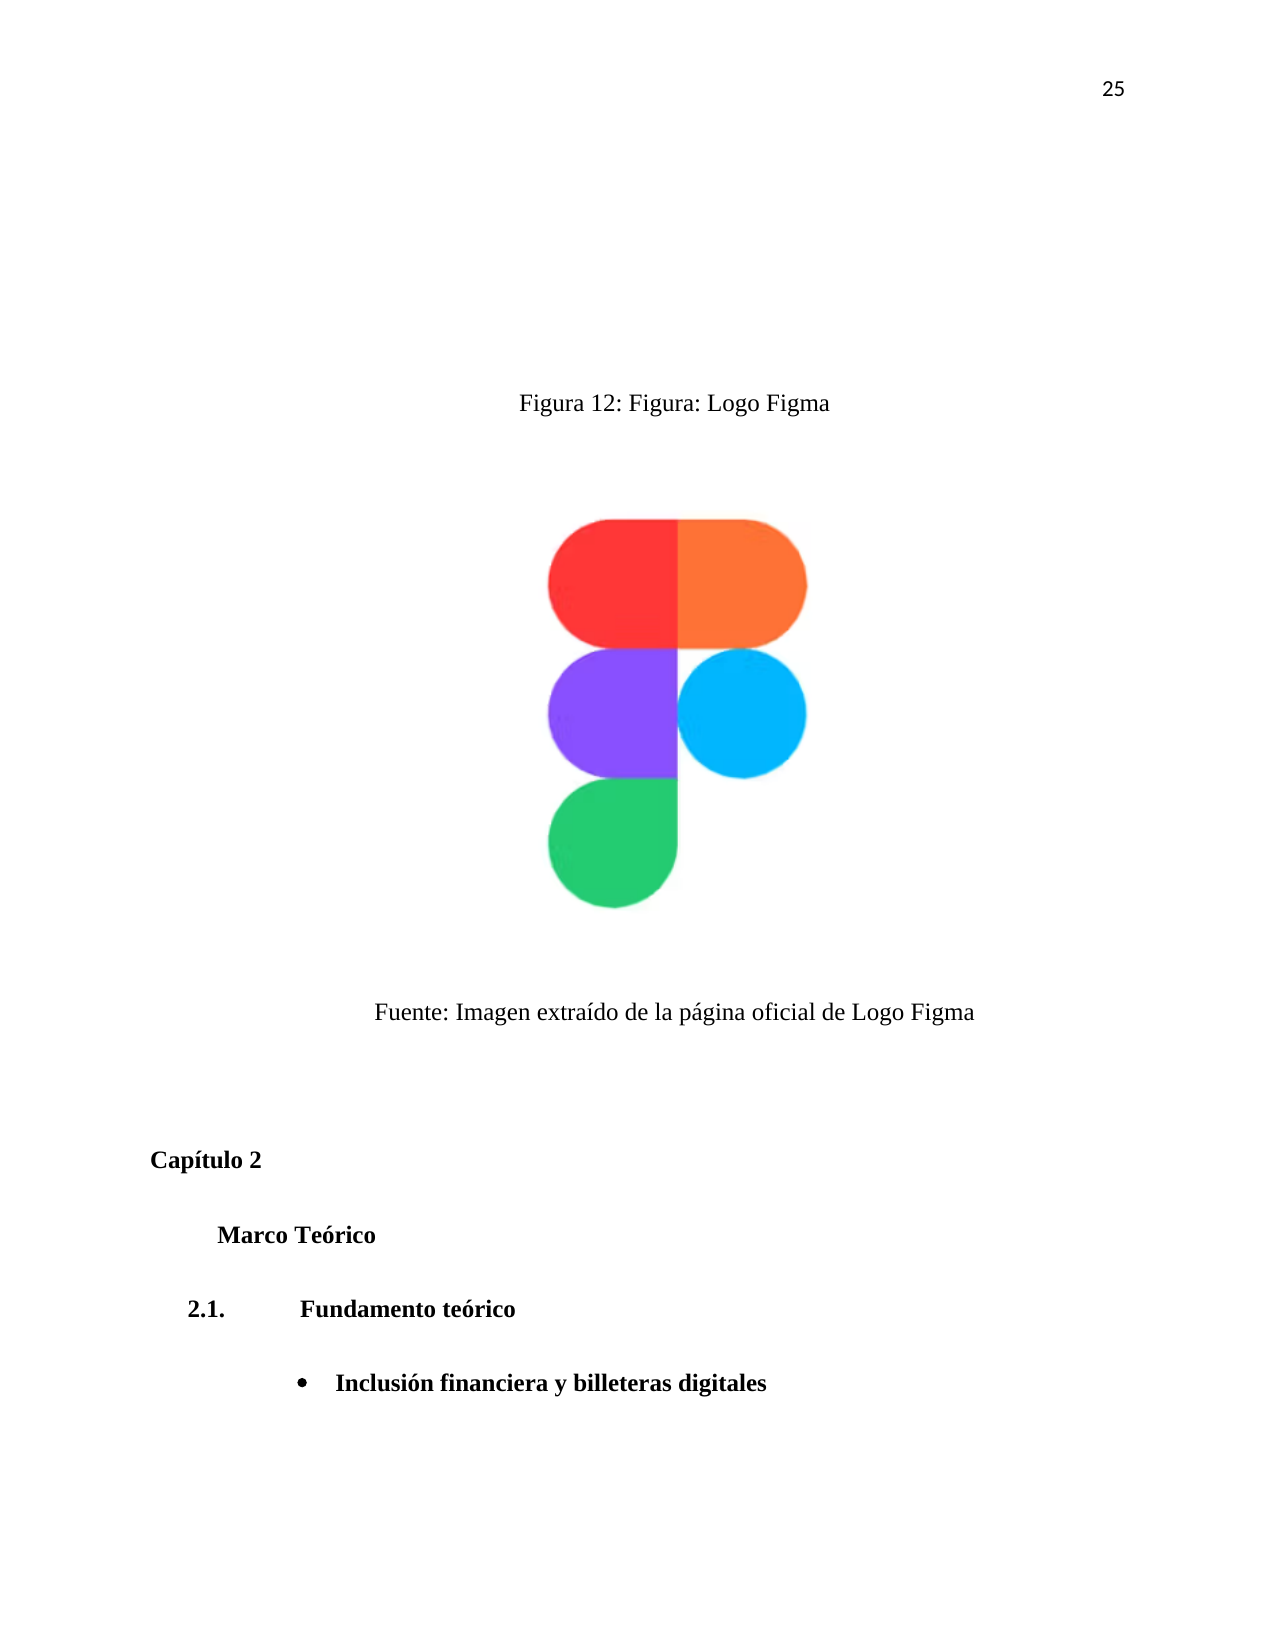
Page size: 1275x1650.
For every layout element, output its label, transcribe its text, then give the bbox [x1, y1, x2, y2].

text Figura 12: Figura: Logo Figma [150, 388, 1125, 417]
subtitle Marco Teórico [179, 1220, 1125, 1248]
text Fuente: Imagen extraído de la página oficial de Logo Figma [150, 997, 1125, 1026]
list Inclusión financiera y billeteras digitales [298, 1368, 1125, 1397]
text Capítulo 2 [150, 1146, 1125, 1174]
picture [482, 462, 866, 952]
subtitle Fundamento teórico [187, 1294, 1125, 1323]
